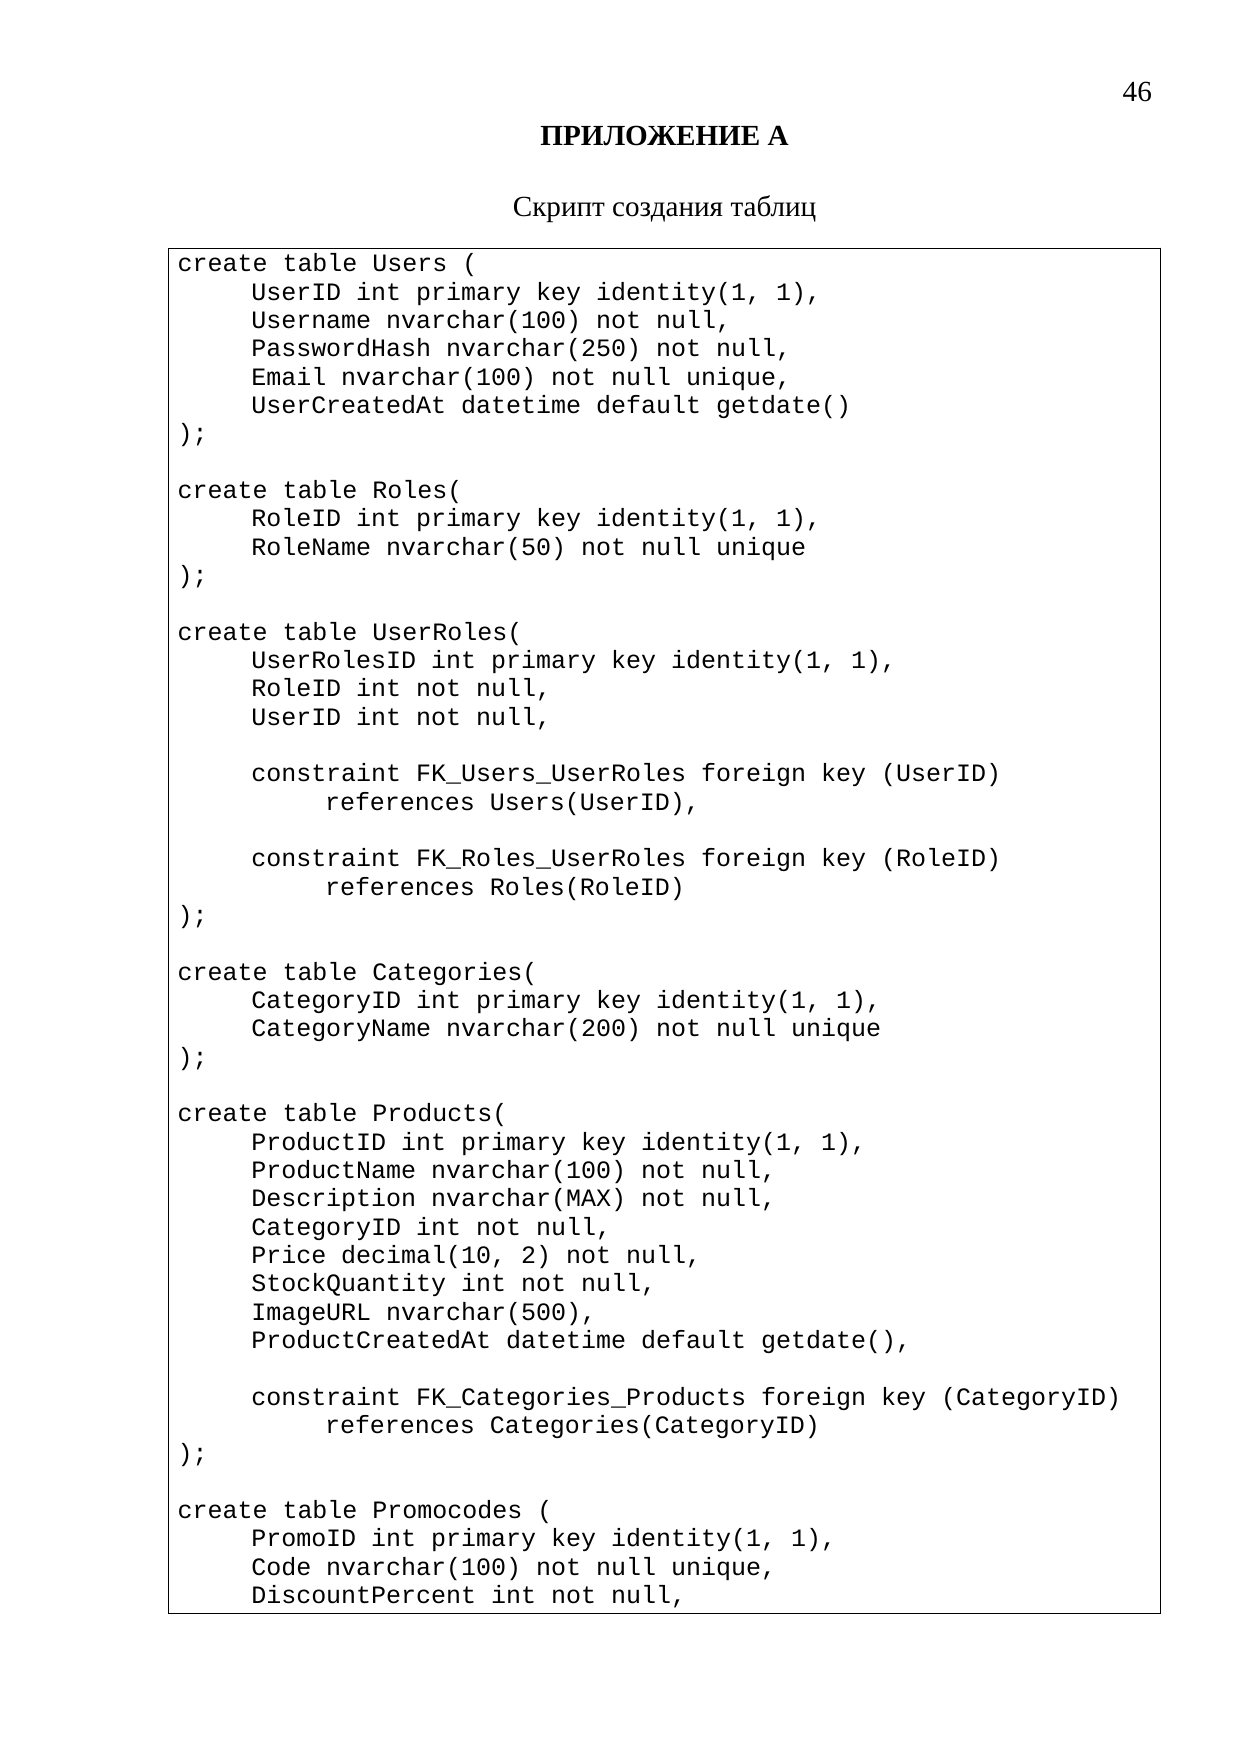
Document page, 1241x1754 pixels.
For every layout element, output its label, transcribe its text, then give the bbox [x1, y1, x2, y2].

text UserID int primary key identity(1, 1), [177, 279, 1152, 307]
text references Roles(RoleID) [177, 874, 1152, 902]
text create table UserRoles( [177, 619, 1152, 647]
text CategoryID int not null, [177, 1214, 1152, 1242]
text UserID int not null, [177, 704, 1152, 732]
text RoleID int not null, [177, 676, 1152, 704]
text ProductCreatedAt datetime default getdate(), [177, 1327, 1152, 1356]
text PasswordHash nvarchar(250) not null, [177, 336, 1152, 364]
text constraint FK_Roles_UserRoles foreign key (RoleID) [177, 846, 1152, 874]
text create table Roles( [177, 477, 1152, 506]
text CategoryName nvarchar(200) not null unique [177, 1016, 1152, 1044]
text UserRolesID int primary key identity(1, 1), [177, 647, 1152, 676]
text create table Products( [177, 1101, 1152, 1129]
text ); [177, 902, 1152, 931]
text Description nvarchar(MAX) not null, [177, 1186, 1152, 1214]
text ); [177, 1441, 1152, 1469]
text ); [177, 1044, 1152, 1072]
text RoleID int primary key identity(1, 1), [177, 506, 1152, 534]
text constraint FK_Categories_Products foreign key (CategoryID) [177, 1384, 1152, 1412]
text constraint FK_Users_UserRoles foreign key (UserID) [177, 761, 1152, 789]
text ); [177, 421, 1152, 449]
text references Categories(CategoryID) [177, 1412, 1152, 1441]
text ProductName nvarchar(100) not null, [177, 1157, 1152, 1186]
text Скрипт создания таблиц [177, 189, 1152, 223]
text ); [177, 562, 1152, 591]
text create table Categories( [177, 959, 1152, 987]
text create table Promocodes ( [177, 1497, 1152, 1526]
text UserCreatedAt datetime default getdate() [177, 392, 1152, 421]
text Email nvarchar(100) not null unique, [177, 364, 1152, 392]
text Code nvarchar(100) not null unique, [177, 1554, 1152, 1579]
text Price decimal(10, 2) not null, [177, 1242, 1152, 1271]
text Username nvarchar(100) not null, [177, 307, 1152, 336]
text DiscountPercent int not null, [169, 1579, 1160, 1613]
text create table Users ( [169, 249, 1160, 279]
text references Users(UserID), [177, 789, 1152, 817]
text PromoID int primary key identity(1, 1), [177, 1526, 1152, 1554]
subtitle ПРИЛОЖЕНИЕ А [177, 118, 1152, 152]
text CategoryID int primary key identity(1, 1), [177, 987, 1152, 1016]
text RoleName nvarchar(50) not null unique [177, 534, 1152, 562]
text ProductID int primary key identity(1, 1), [177, 1129, 1152, 1157]
text StockQuantity int not null, [177, 1271, 1152, 1299]
text ImageURL nvarchar(500), [177, 1299, 1152, 1327]
